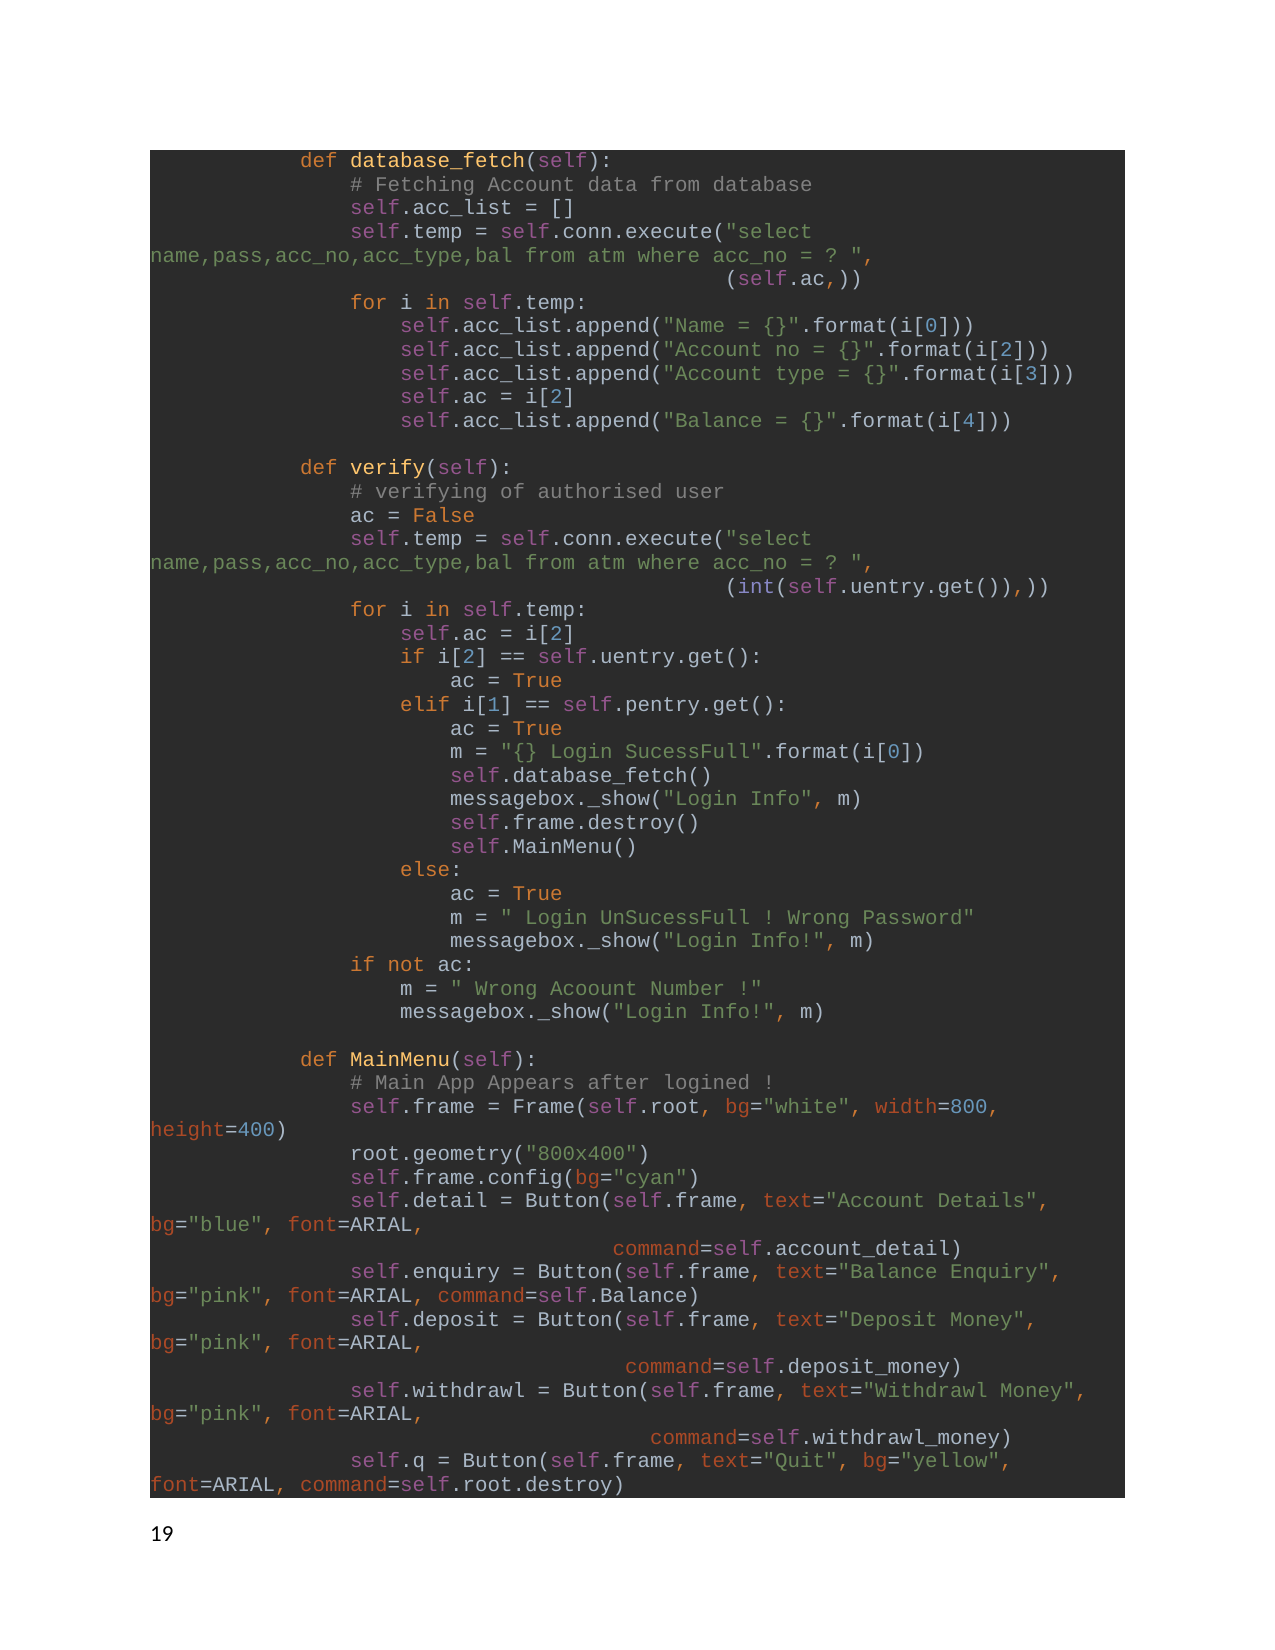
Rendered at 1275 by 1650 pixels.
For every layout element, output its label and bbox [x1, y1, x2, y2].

text [150, 150, 1125, 1498]
